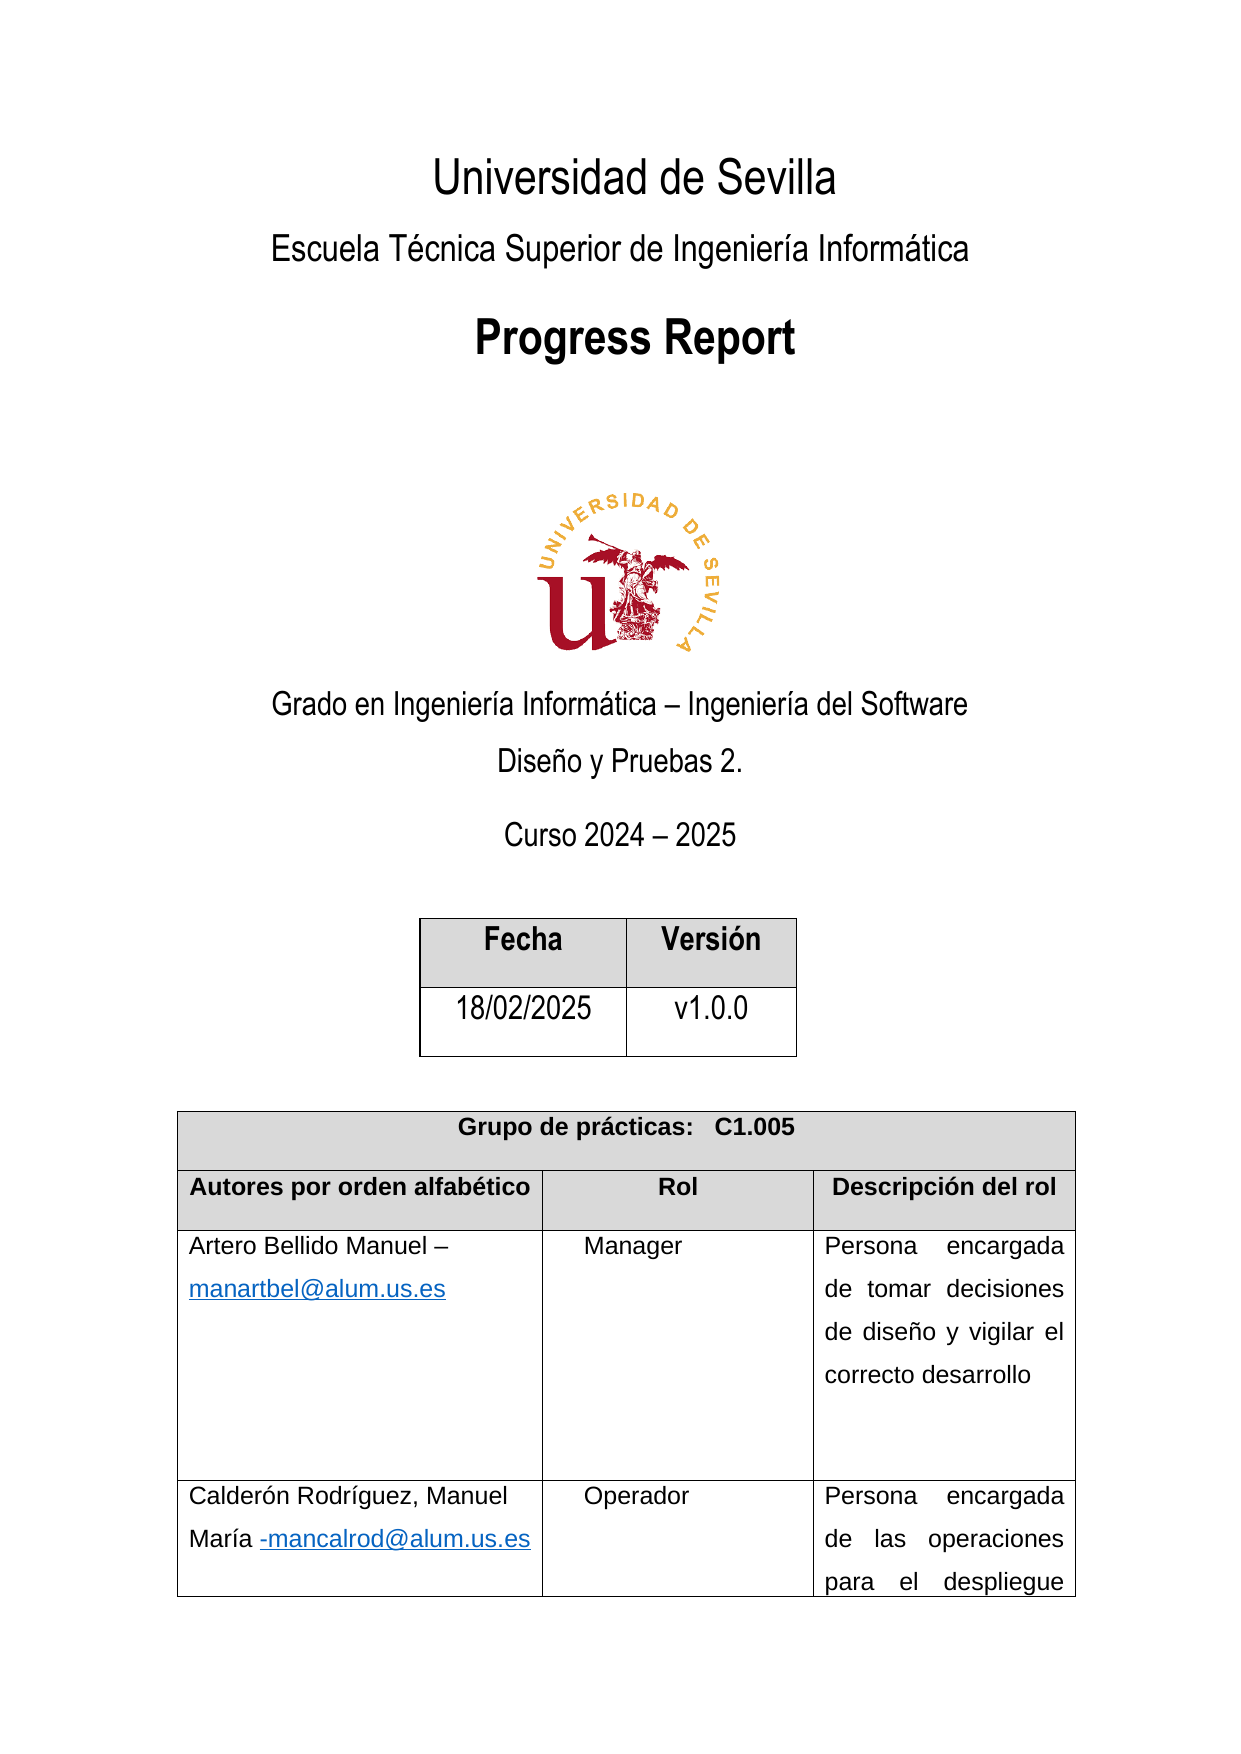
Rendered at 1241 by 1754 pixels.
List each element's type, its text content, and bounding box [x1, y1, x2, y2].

text Curso 2024 – 2025 [177, 815, 1063, 853]
table_header Grupo de prácticas: C1.005 [178, 1112, 1075, 1170]
table_cell v1.0.0 [627, 988, 796, 1056]
table_cell Artero Bellido Manuel – manartbel@alum.us.es [178, 1231, 542, 1480]
table_cell Rol [543, 1171, 813, 1230]
text Universidad de Sevilla Escuela Técnica Superior de Ingeniería Informática [177, 148, 1063, 269]
table_cell Descripción del rol [814, 1171, 1075, 1230]
table_header Versión [627, 919, 796, 987]
table_cell Manager [543, 1231, 813, 1480]
table_cell 18/02/2025 [421, 988, 626, 1056]
table_cell Persona encargada de las operaciones para el despliegue del sistema. [814, 1481, 1075, 1596]
text Progress Report [177, 308, 1063, 365]
table_cell Operador [543, 1481, 813, 1596]
table_cell Autores por orden alfabético [178, 1171, 542, 1230]
table_header Fecha [421, 919, 626, 987]
table_cell Calderón Rodríguez, Manuel María -mancalrod@alum.us.es [178, 1481, 542, 1596]
table_cell Persona encargada de tomar decisiones de diseño y vigilar el correcto desarrollo [814, 1231, 1075, 1480]
picture [537, 481, 720, 664]
text Grado en Ingeniería Informática – Ingeniería del Software Diseño y Pruebas 2. [177, 684, 1063, 779]
